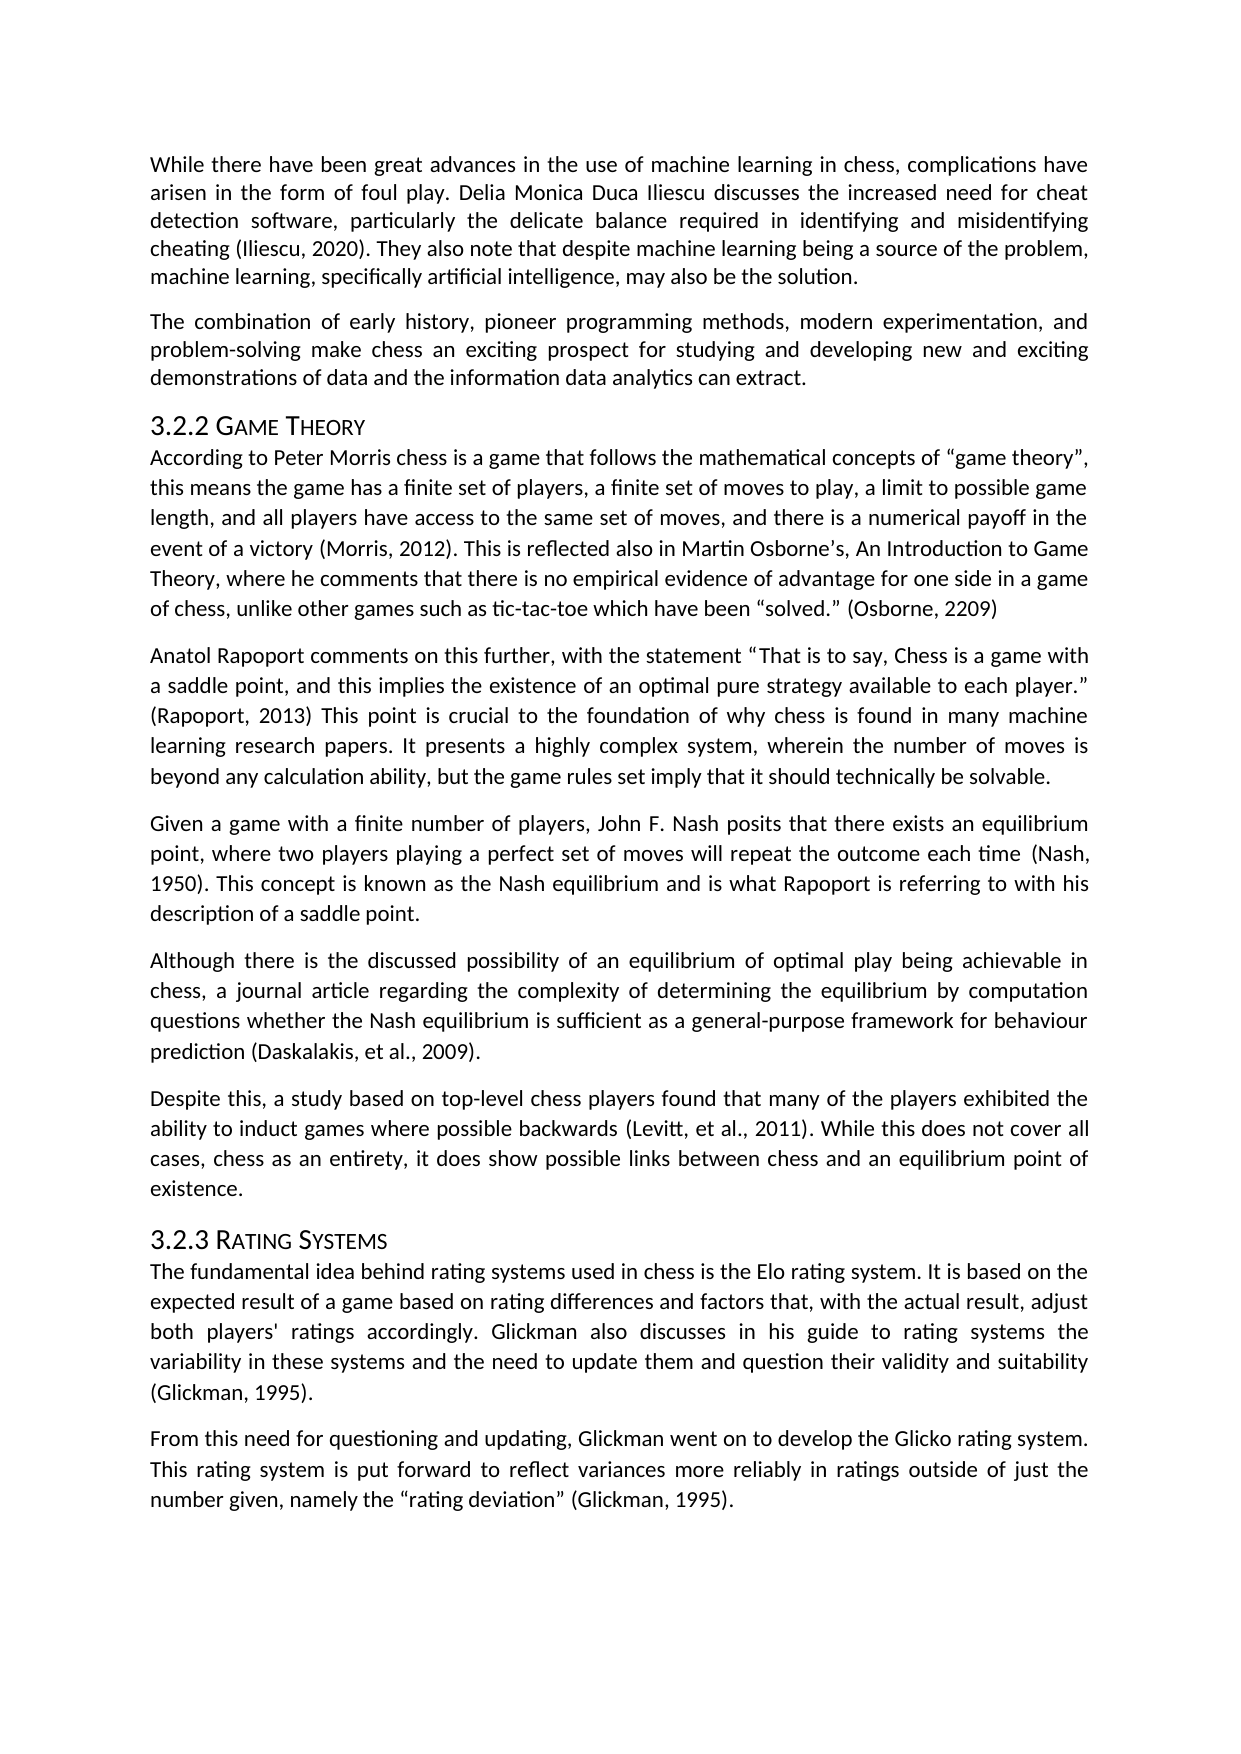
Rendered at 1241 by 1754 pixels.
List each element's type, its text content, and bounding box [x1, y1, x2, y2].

text From this need for questioning and updating, Glickman went on to develop the Glicko rating system. This rating system is put forward to reflect variances more reliably in ratings outside of just the number given, namely the “rating deviation”. [150, 1424, 1090, 1513]
text Given a game with a finite number of players, John F. Nash posits that there exists an equilibrium point, where two players playing a perfect set of moves will repeat the outcome each time. This concept is known as the Nash equilibrium and is what Rapoport is referring to with his description of a saddle point. [150, 809, 1090, 927]
subtitle 3.2.3 Rating Systems [150, 1221, 1090, 1257]
subtitle 3.2.2 Game Theory [150, 407, 1090, 443]
text The combination of early history, pioneer programming methods, modern experimentation, and problem-solving make chess an exciting prospect for studying and developing new and exciting demonstrations of data and the information data analytics can extract. [150, 307, 1090, 391]
text While there have been great advances in the use of machine learning in chess, complications have arisen in the form of foul play. Delia Monica Duca Iliescu discusses the increased need for cheat detection software, particularly the delicate balance required in identifying and misidentifying cheating. They also note that despite machine learning being a source of the problem, machine learning, specifically artificial intelligence, may also be the solution. [150, 150, 1090, 290]
text The fundamental idea behind rating systems used in chess is the Elo rating system. It is based on the expected result of a game based on rating differences and factors that, with the actual result, adjust both players' ratings accordingly. Glickman also discusses in his guide to rating systems the variability in these systems and the need to update them and question their validity and suitability. [150, 1257, 1090, 1406]
text Despite this, a study based on top-level chess players found that many of the players exhibited the ability to induct games where possible backwards. While this does not cover all cases, chess as an entirety, it does show possible links between chess and an equilibrium point of existence. [150, 1084, 1090, 1202]
text Anatol Rapoport comments on this further, with the statement “That is to say, Chess is a game with a saddle point, and this implies the existence of an optimal pure strategy available to each player.” This point is crucial to the foundation of why chess is found in many machine learning research papers. It presents a highly complex system, wherein the number of moves is beyond any calculation ability, but the game rules set imply that it should technically be solvable. [150, 641, 1090, 790]
text According to Peter Morris chess is a game that follows the mathematical concepts of “game theory”, this means the game has a finite set of players, a finite set of moves to play, a limit to possible game length, and all players have access to the same set of moves, and there is a numerical payoff in the event of a victory. This is reflected also in Martin Osborne’s, An Introduction to Game Theory, where he comments that there is no empirical evidence of advantage for one side in a game of chess, unlike other games such as tic-tac-toe which have been “solved.” [150, 443, 1090, 622]
text Although there is the discussed possibility of an equilibrium of optimal play being achievable in chess, a journal article regarding the complexity of determining the equilibrium by computation questions whether the Nash equilibrium is sufficient as a general-purpose framework for behaviour prediction. [150, 946, 1090, 1065]
